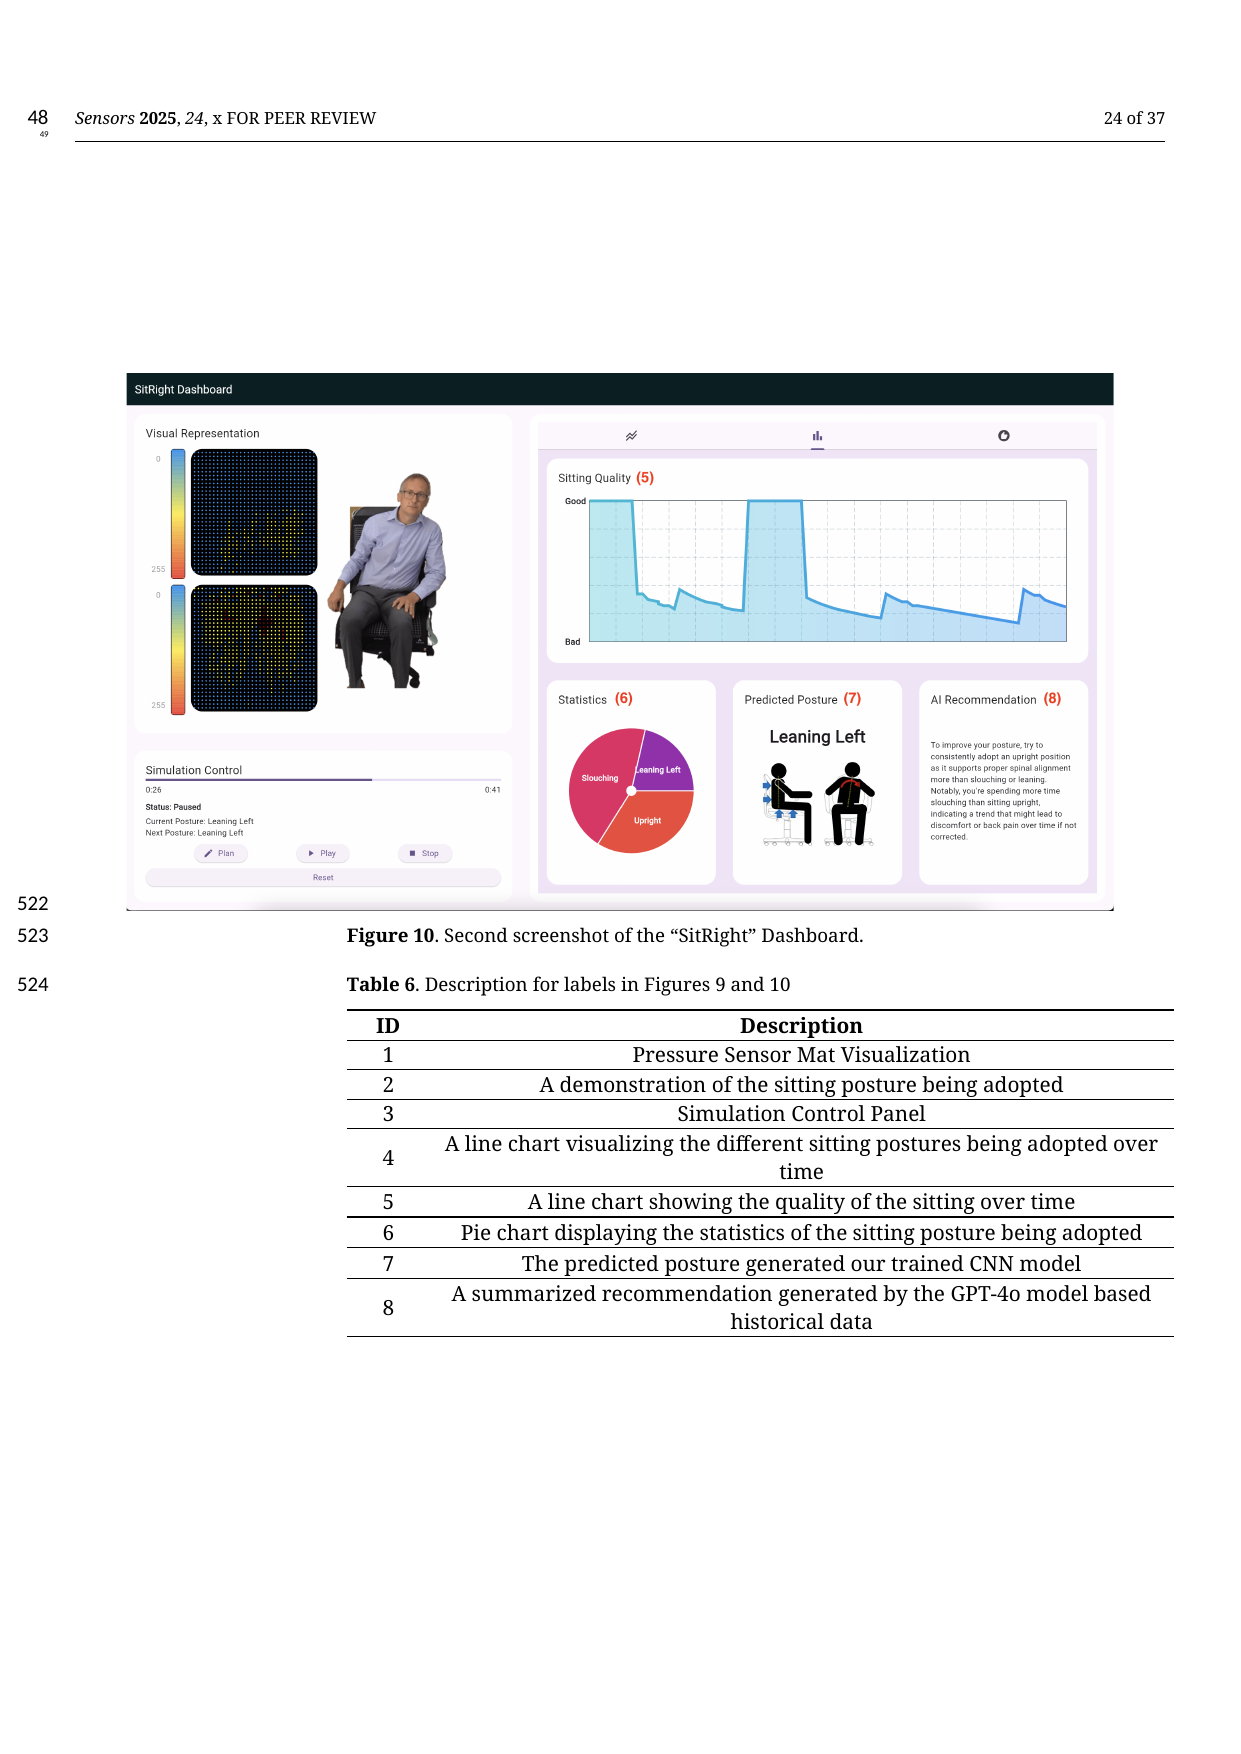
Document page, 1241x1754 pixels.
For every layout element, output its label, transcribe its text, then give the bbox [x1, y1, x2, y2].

table_header ID [347, 1011, 429, 1039]
table_cell The predicted posture generated our trained CNN model [429, 1248, 1174, 1278]
table_cell 4 [347, 1129, 429, 1186]
table_cell A summarized recommendation generated by the GPT-4o model based historical data [429, 1279, 1174, 1336]
table_cell Pie chart displaying the statistics of the sitting posture being adopted [429, 1218, 1174, 1247]
table_cell 5 [347, 1187, 429, 1216]
table_cell Pressure Sensor Mat Visualization [429, 1041, 1174, 1069]
text Table 6. Description for labels in Figures 9 and 10 [347, 972, 1165, 996]
table_cell 7 [347, 1248, 429, 1278]
table_cell 6 [347, 1218, 429, 1247]
table_cell 3 [347, 1100, 429, 1128]
table_cell Simulation Control Panel [429, 1100, 1174, 1128]
table_cell 8 [347, 1279, 429, 1336]
table_cell 1 [347, 1041, 429, 1069]
table_cell A demonstration of the sitting posture being adopted [429, 1070, 1174, 1098]
text Figure 10. Second screenshot of the “SitRight” Dashboard. [347, 923, 1165, 947]
table_cell A line chart showing the quality of the sitting over time [429, 1187, 1174, 1216]
picture [126, 373, 1114, 911]
table_cell A line chart visualizing the different sitting postures being adopted over time [429, 1129, 1174, 1186]
table_header Description [429, 1011, 1174, 1039]
table_cell 2 [347, 1070, 429, 1098]
